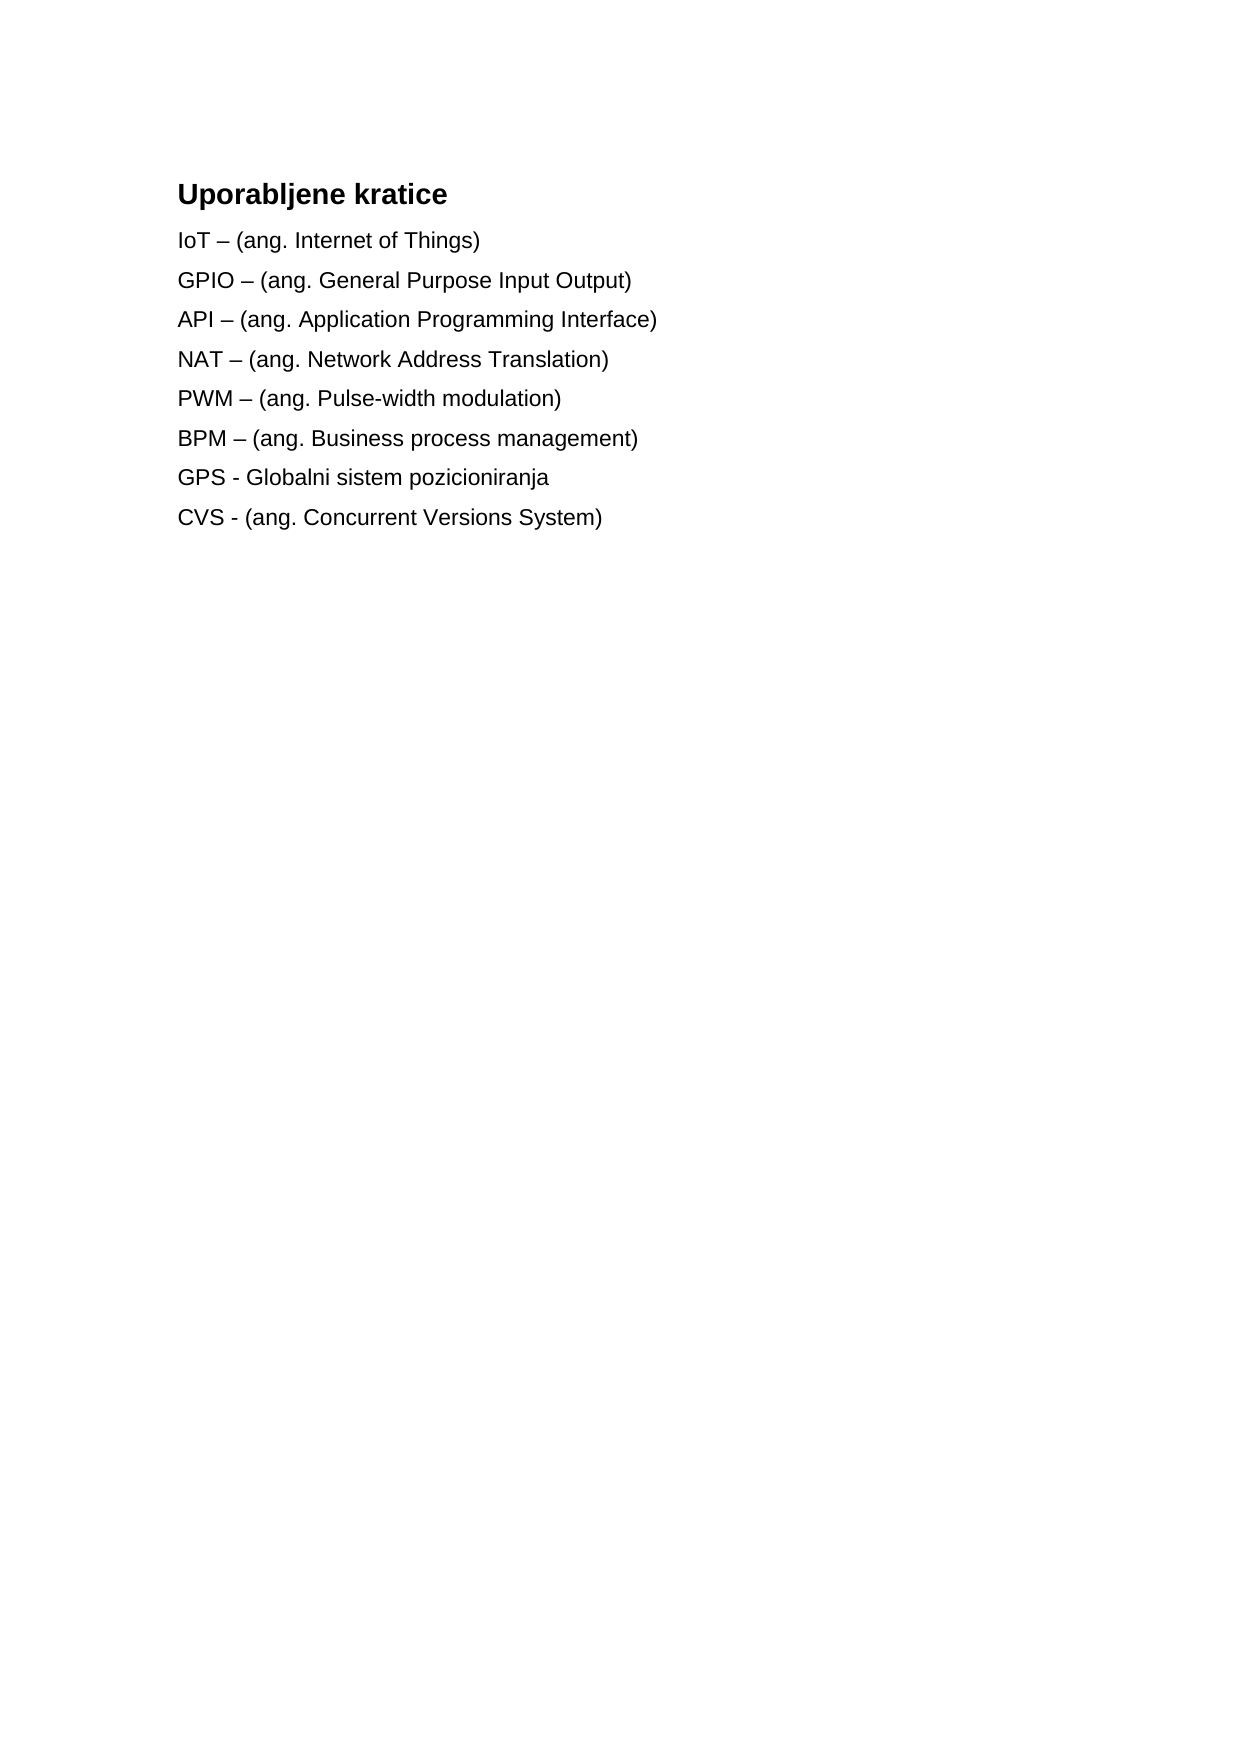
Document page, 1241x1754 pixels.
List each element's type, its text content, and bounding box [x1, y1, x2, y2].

text GPIO – (ang. General Purpose Input Output) [177, 267, 1092, 293]
text PWM – (ang. Pulse-width modulation) [177, 385, 1092, 412]
text BPM – (ang. Business process management) [177, 425, 1092, 451]
text Uporabljene kratice [177, 177, 1092, 211]
text CVS - (ang. Concurrent Versions System) [177, 504, 1092, 530]
text API – (ang. Application Programming Interface) [177, 306, 1092, 333]
text IoT – (ang. Internet of Things) [177, 227, 1092, 254]
text GPS - Globalni sistem pozicioniranja [177, 464, 1092, 491]
text NAT – (ang. Network Address Translation) [177, 346, 1092, 372]
